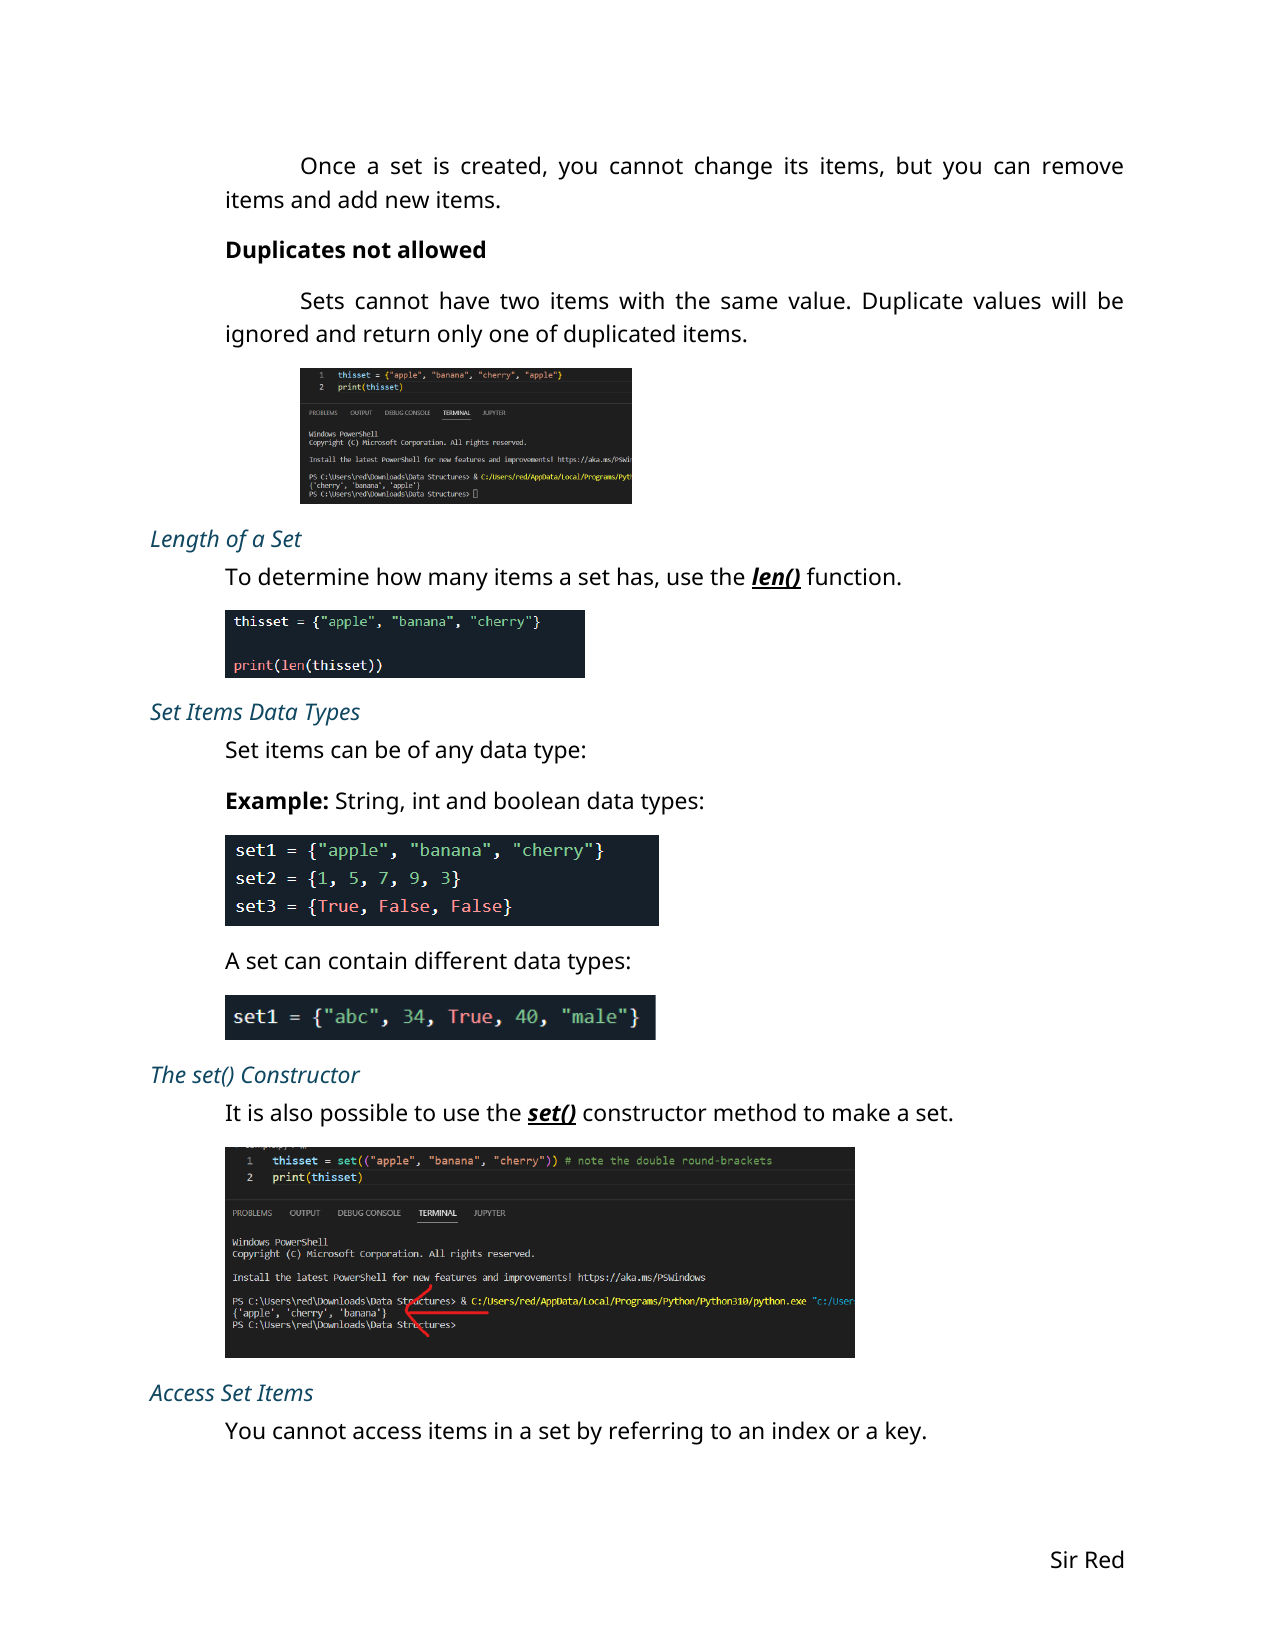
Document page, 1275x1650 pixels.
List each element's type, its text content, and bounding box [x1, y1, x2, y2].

picture [225, 610, 585, 678]
picture [225, 995, 656, 1040]
text Once a set is created, you cannot change its items, but you can remove items and add new items. [225, 150, 1125, 215]
text To determine how many items a set has, use the len() function. [150, 560, 1125, 592]
text You cannot access items in a set by referring to an index or a key. [150, 1415, 1125, 1446]
subtitle Set Items Data Types [150, 696, 1125, 728]
text Duplicates not allowed [225, 234, 1125, 265]
text It is also possible to use the set() constructor method to make a set. [150, 1097, 1125, 1128]
picture [225, 835, 659, 926]
text Example: String, int and boolean data types: [150, 785, 1125, 816]
picture [225, 1147, 855, 1358]
picture [300, 368, 632, 504]
text Set items can be of any data type: [150, 734, 1125, 766]
text Sets cannot have two items with the same value. Duplicate values will be ignored and return only one of duplicated items. [225, 284, 1125, 349]
subtitle The set() Constructor [150, 1059, 1125, 1090]
subtitle Length of a Set [150, 522, 1125, 554]
text A set can contain different data types: [150, 944, 1125, 976]
subtitle Access Set Items [150, 1377, 1125, 1408]
